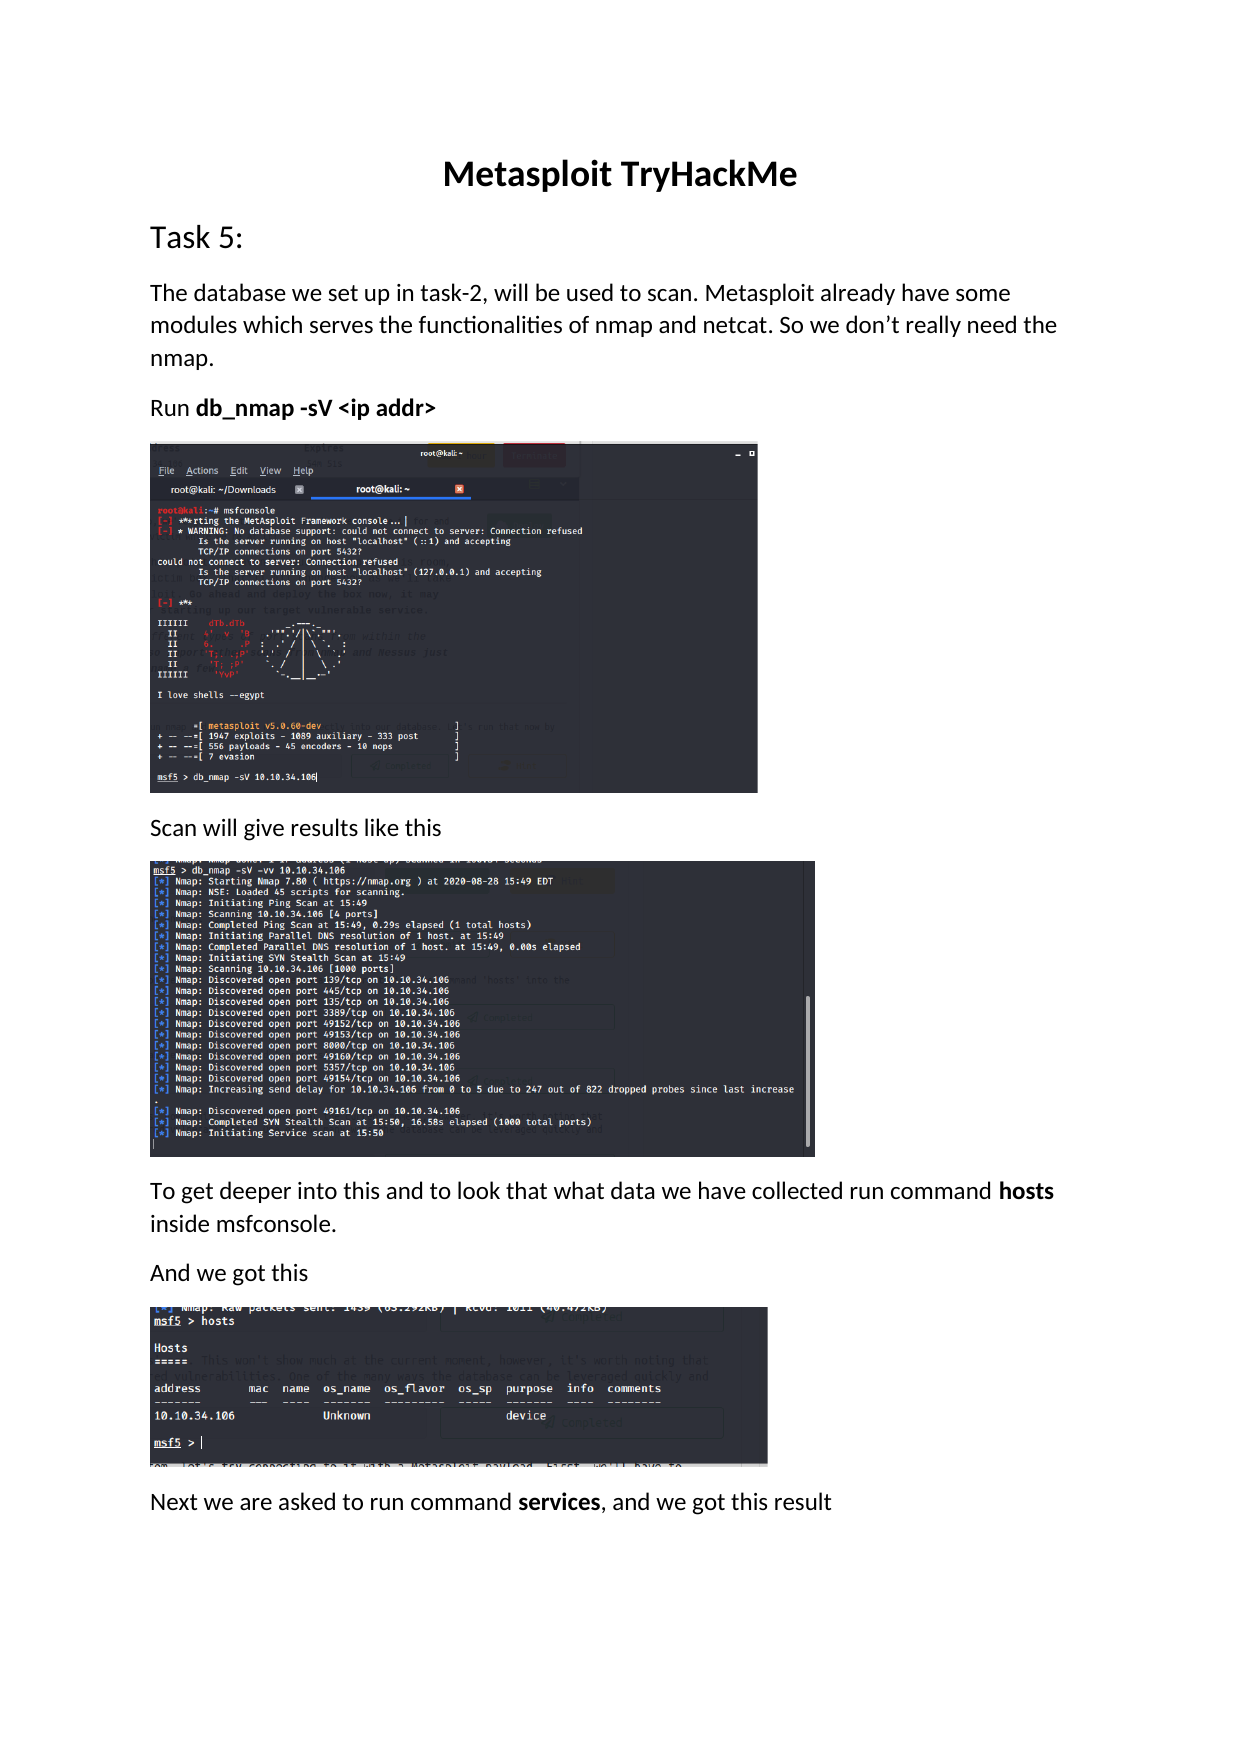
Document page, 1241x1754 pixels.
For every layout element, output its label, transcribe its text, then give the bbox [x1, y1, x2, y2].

picture [150, 861, 815, 1157]
text To get deeper into this and to look that what data we have collected run command hosts inside msfconsole. [150, 1175, 1090, 1238]
text Scan will give results like this [150, 812, 1090, 842]
picture [150, 1307, 768, 1467]
text The database we set up in task-2, will be used to scan. Metasploit already have some modules which serves the functionalities of nmap and netcat. So we don’t really need the nmap. [150, 277, 1090, 373]
picture [150, 441, 758, 793]
text Task 5: [150, 216, 1090, 257]
text And we got this [150, 1258, 1090, 1288]
text Metasploit TryHackMe [150, 150, 1090, 196]
text Run db_nmap -sV <ip addr> [150, 392, 1090, 423]
text Next we are asked to run command services, and we got this result [150, 1486, 1090, 1516]
